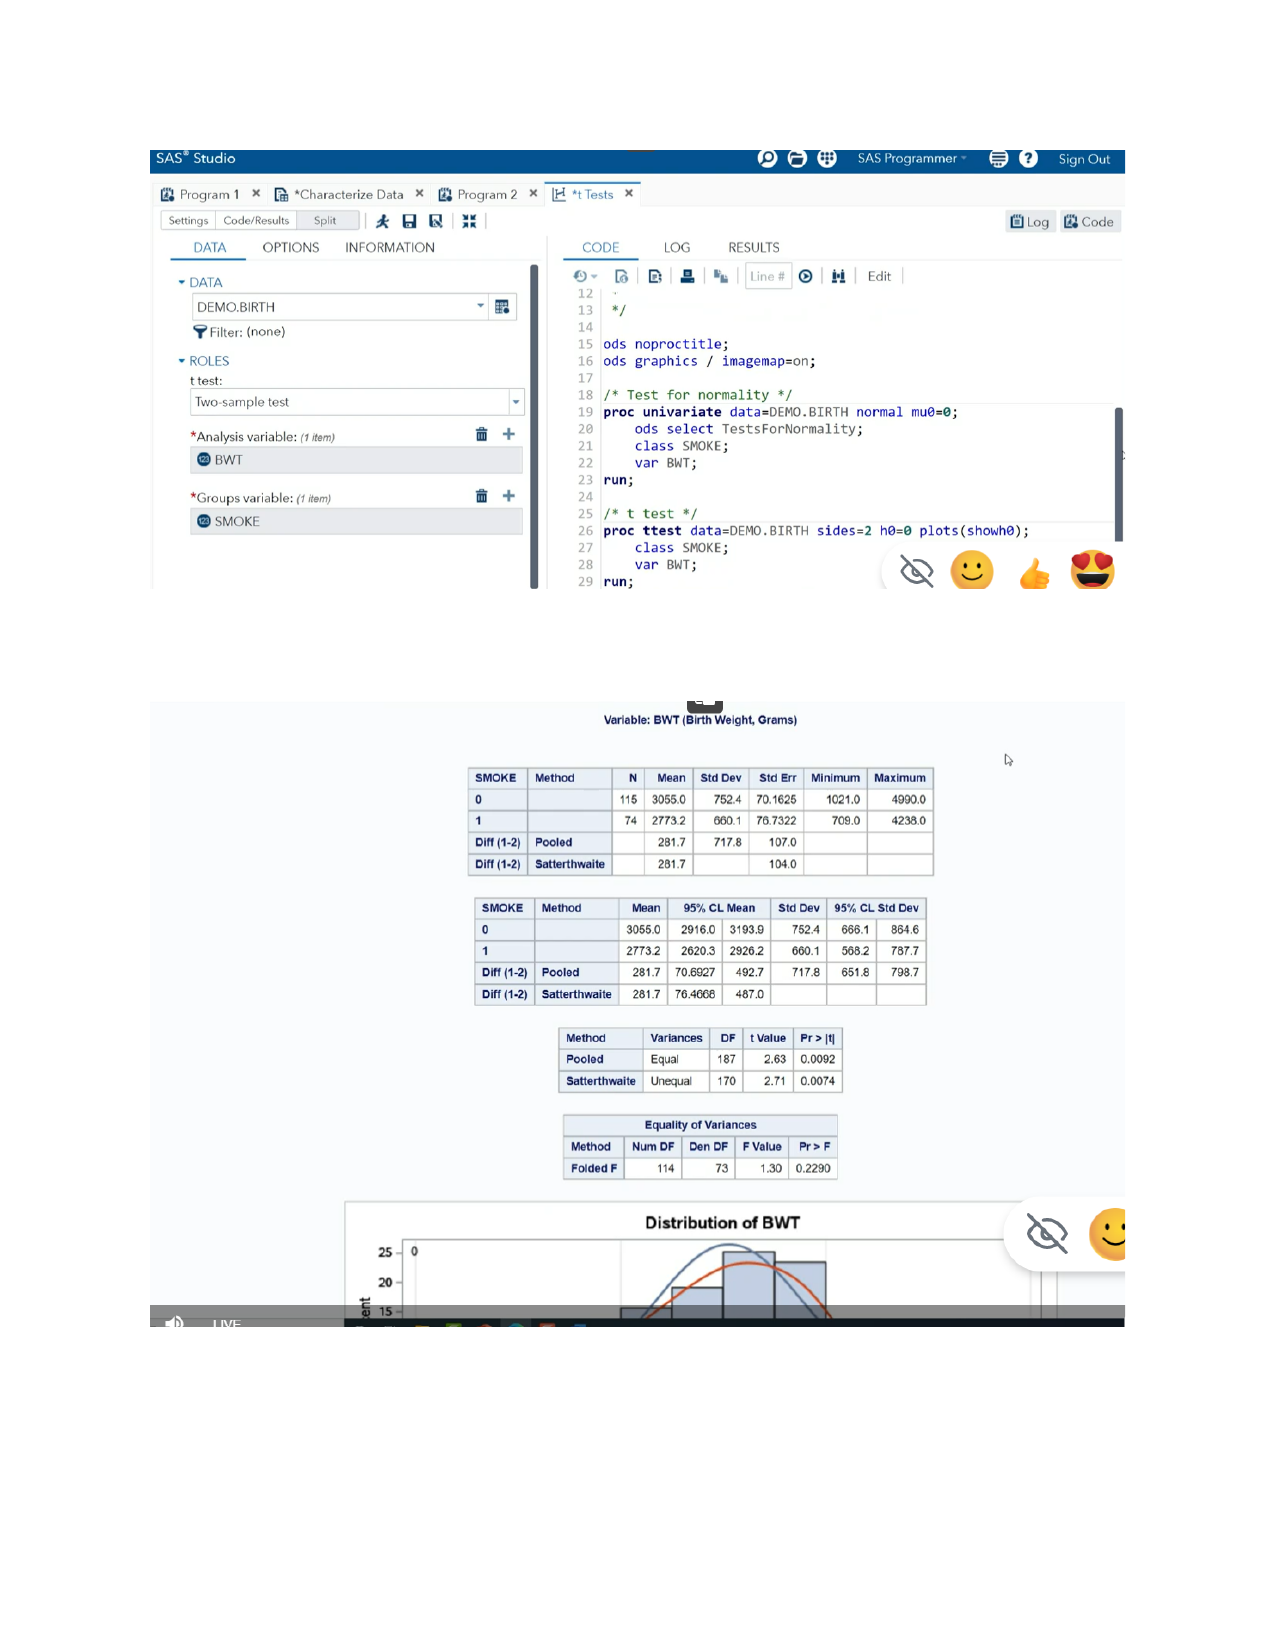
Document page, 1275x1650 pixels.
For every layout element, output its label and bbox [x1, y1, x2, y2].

picture [150, 150, 1125, 589]
picture [150, 701, 1125, 1327]
